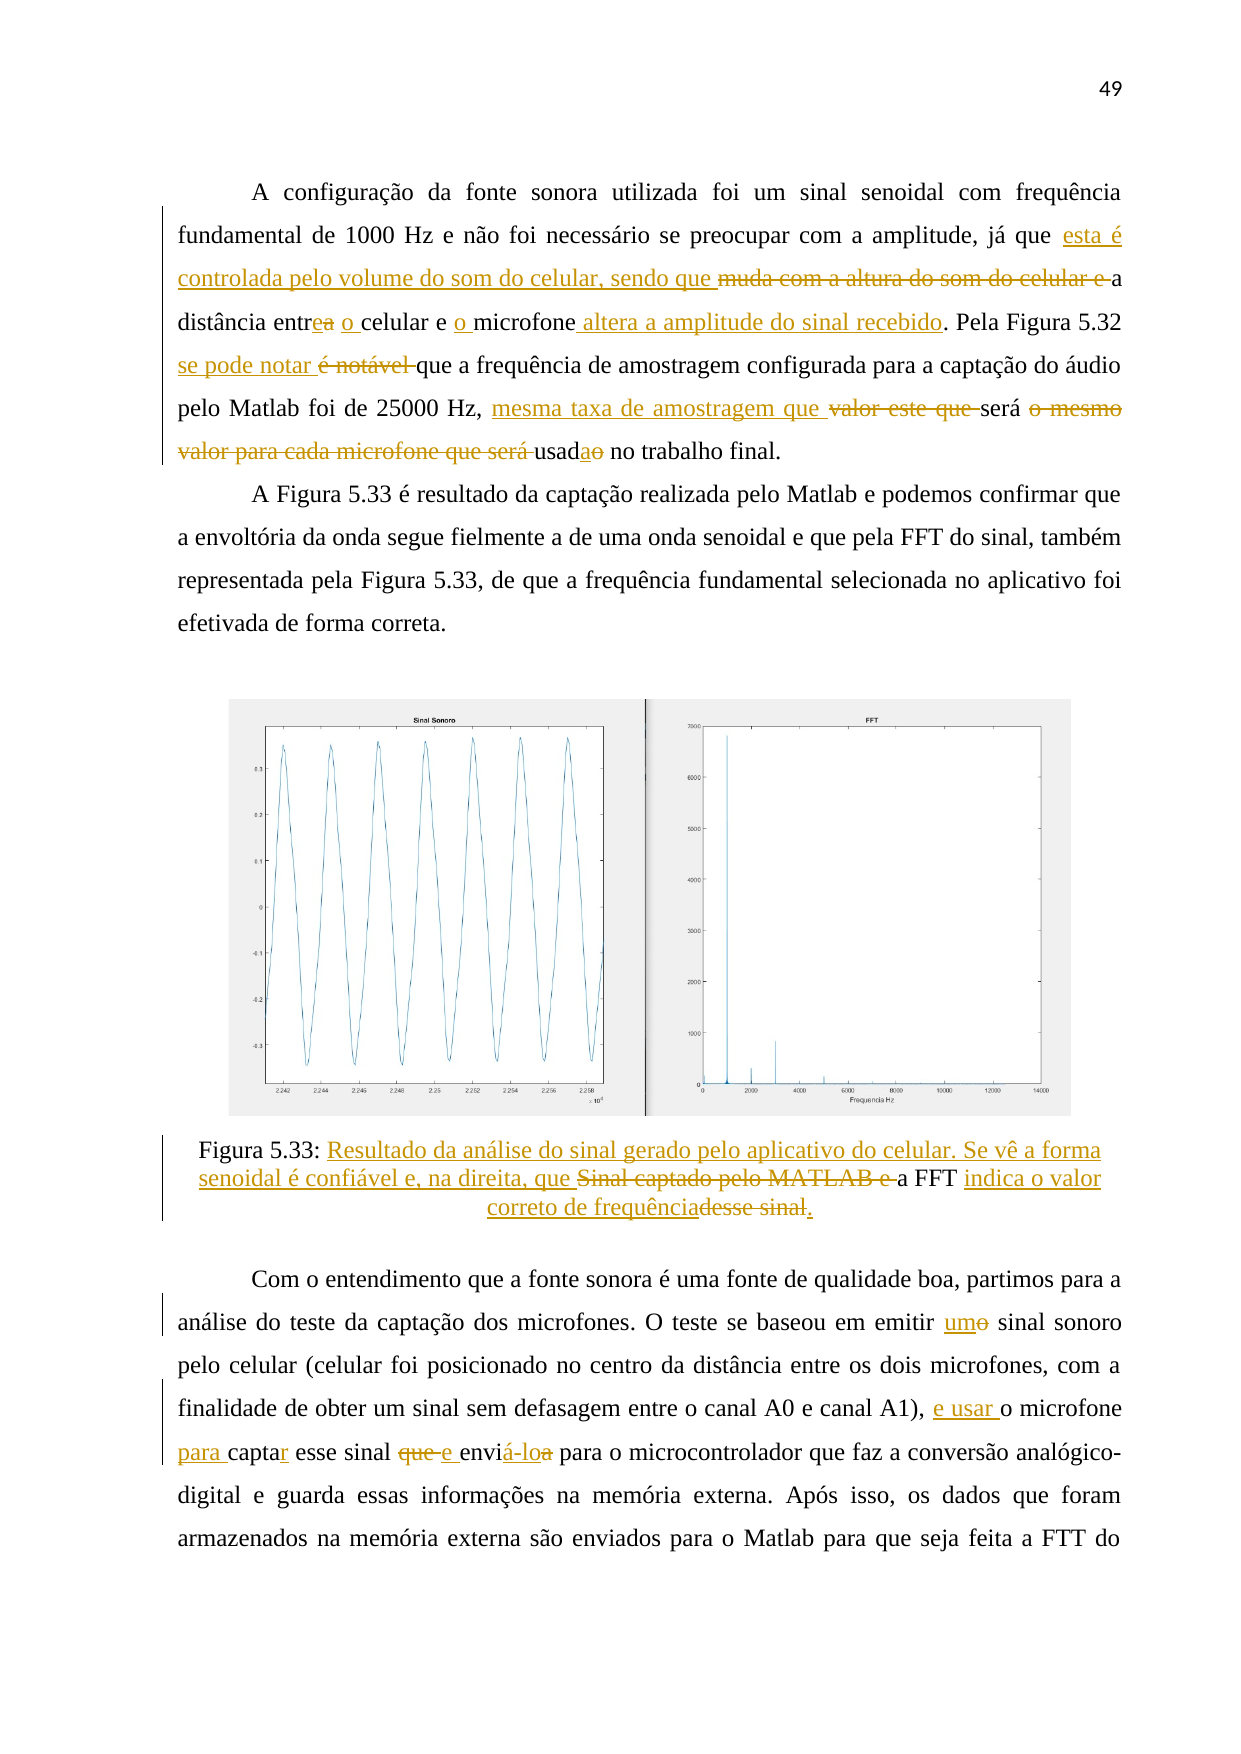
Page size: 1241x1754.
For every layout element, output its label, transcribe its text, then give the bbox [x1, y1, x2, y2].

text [177, 1264, 1122, 1552]
text A configuração da fonte sonora utilizada foi um sinal senoidal com frequência fundamental de 1000 Hz e não foi necessário se preocupar com a amplitude, já que a distância entr celular e microfone. Pela Figura 5.8 que a frequência de amostragem configurada para a captação do áudio pelo Matlab foi de 25000 Hz, será usad no trabalho final. [177, 177, 1122, 465]
text Figura .: a FFT [177, 1135, 1122, 1221]
picture [228, 699, 1071, 1116]
